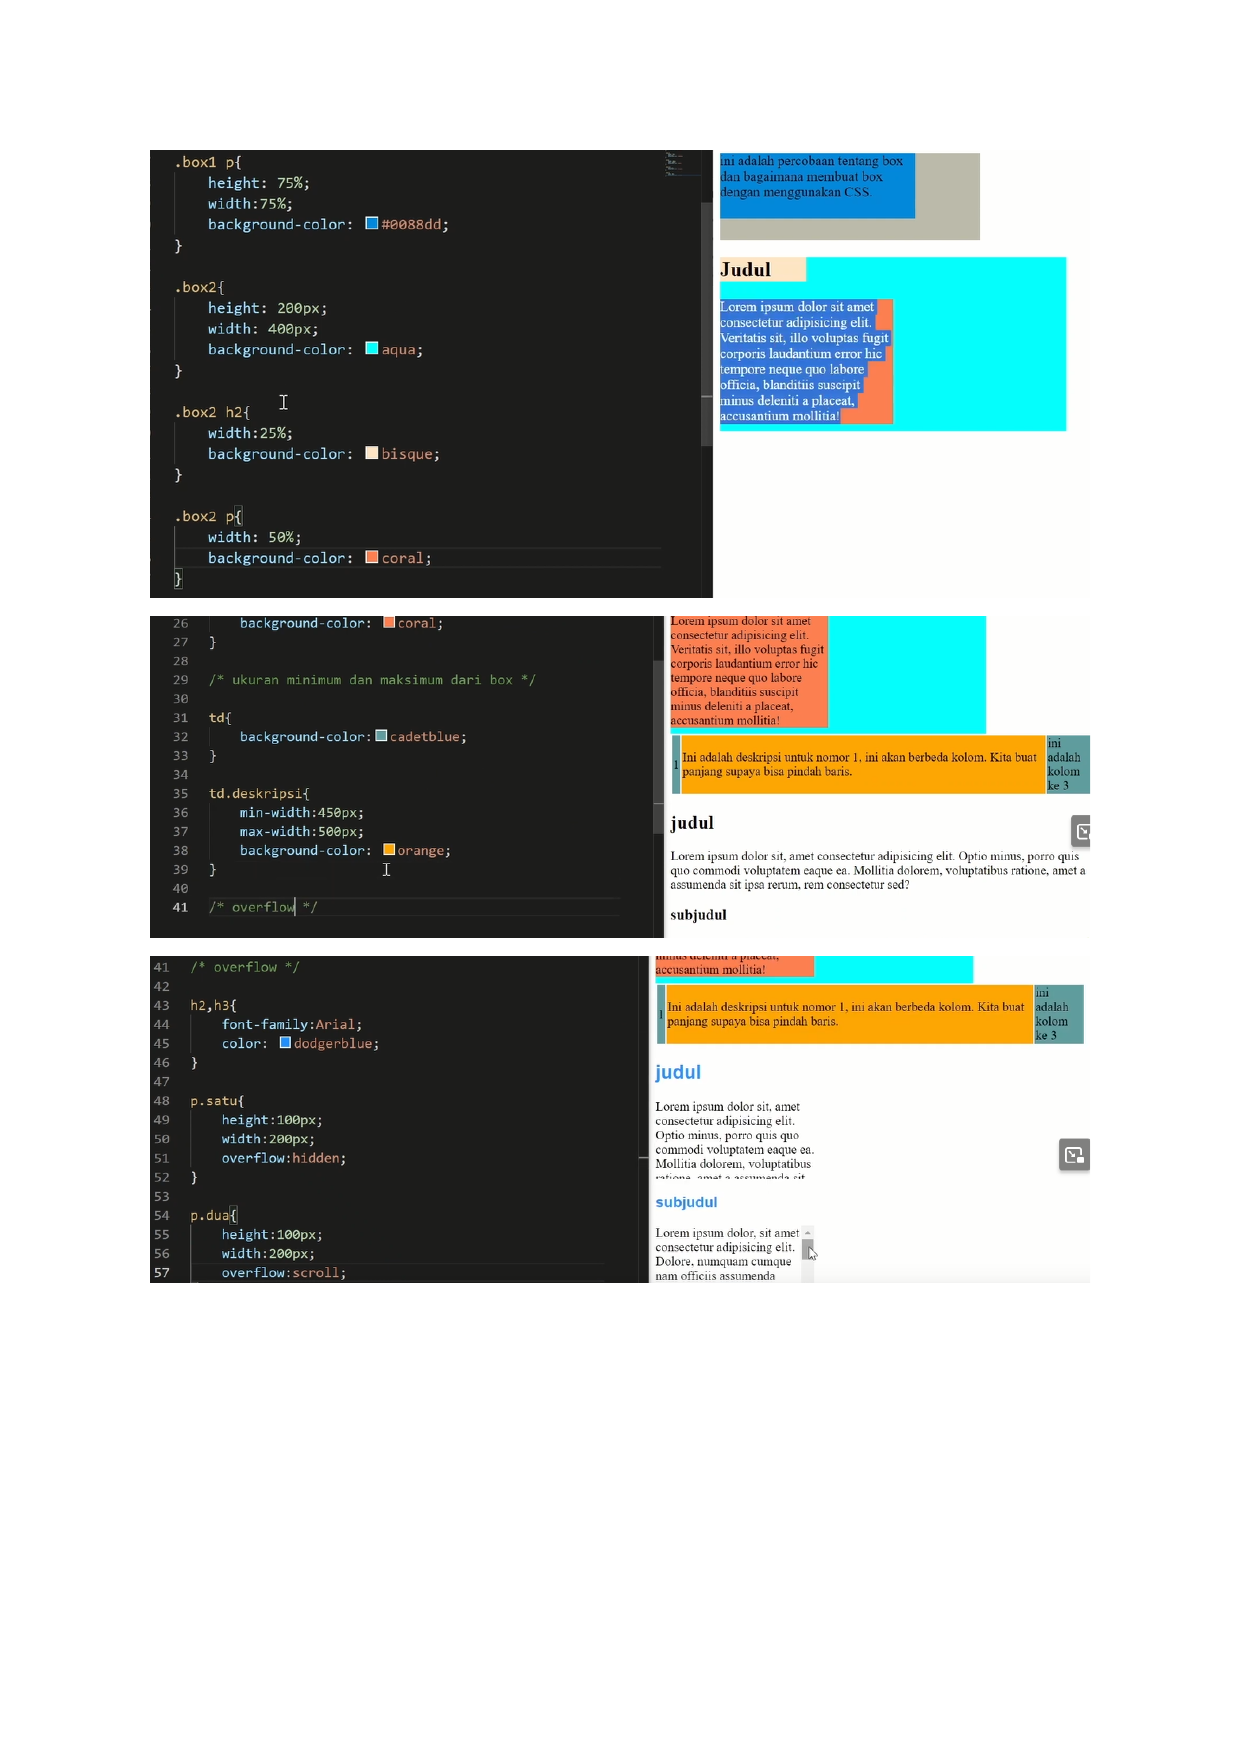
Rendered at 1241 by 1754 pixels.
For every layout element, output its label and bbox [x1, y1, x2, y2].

picture [150, 150, 1091, 598]
picture [150, 956, 1091, 1283]
picture [150, 616, 1091, 938]
